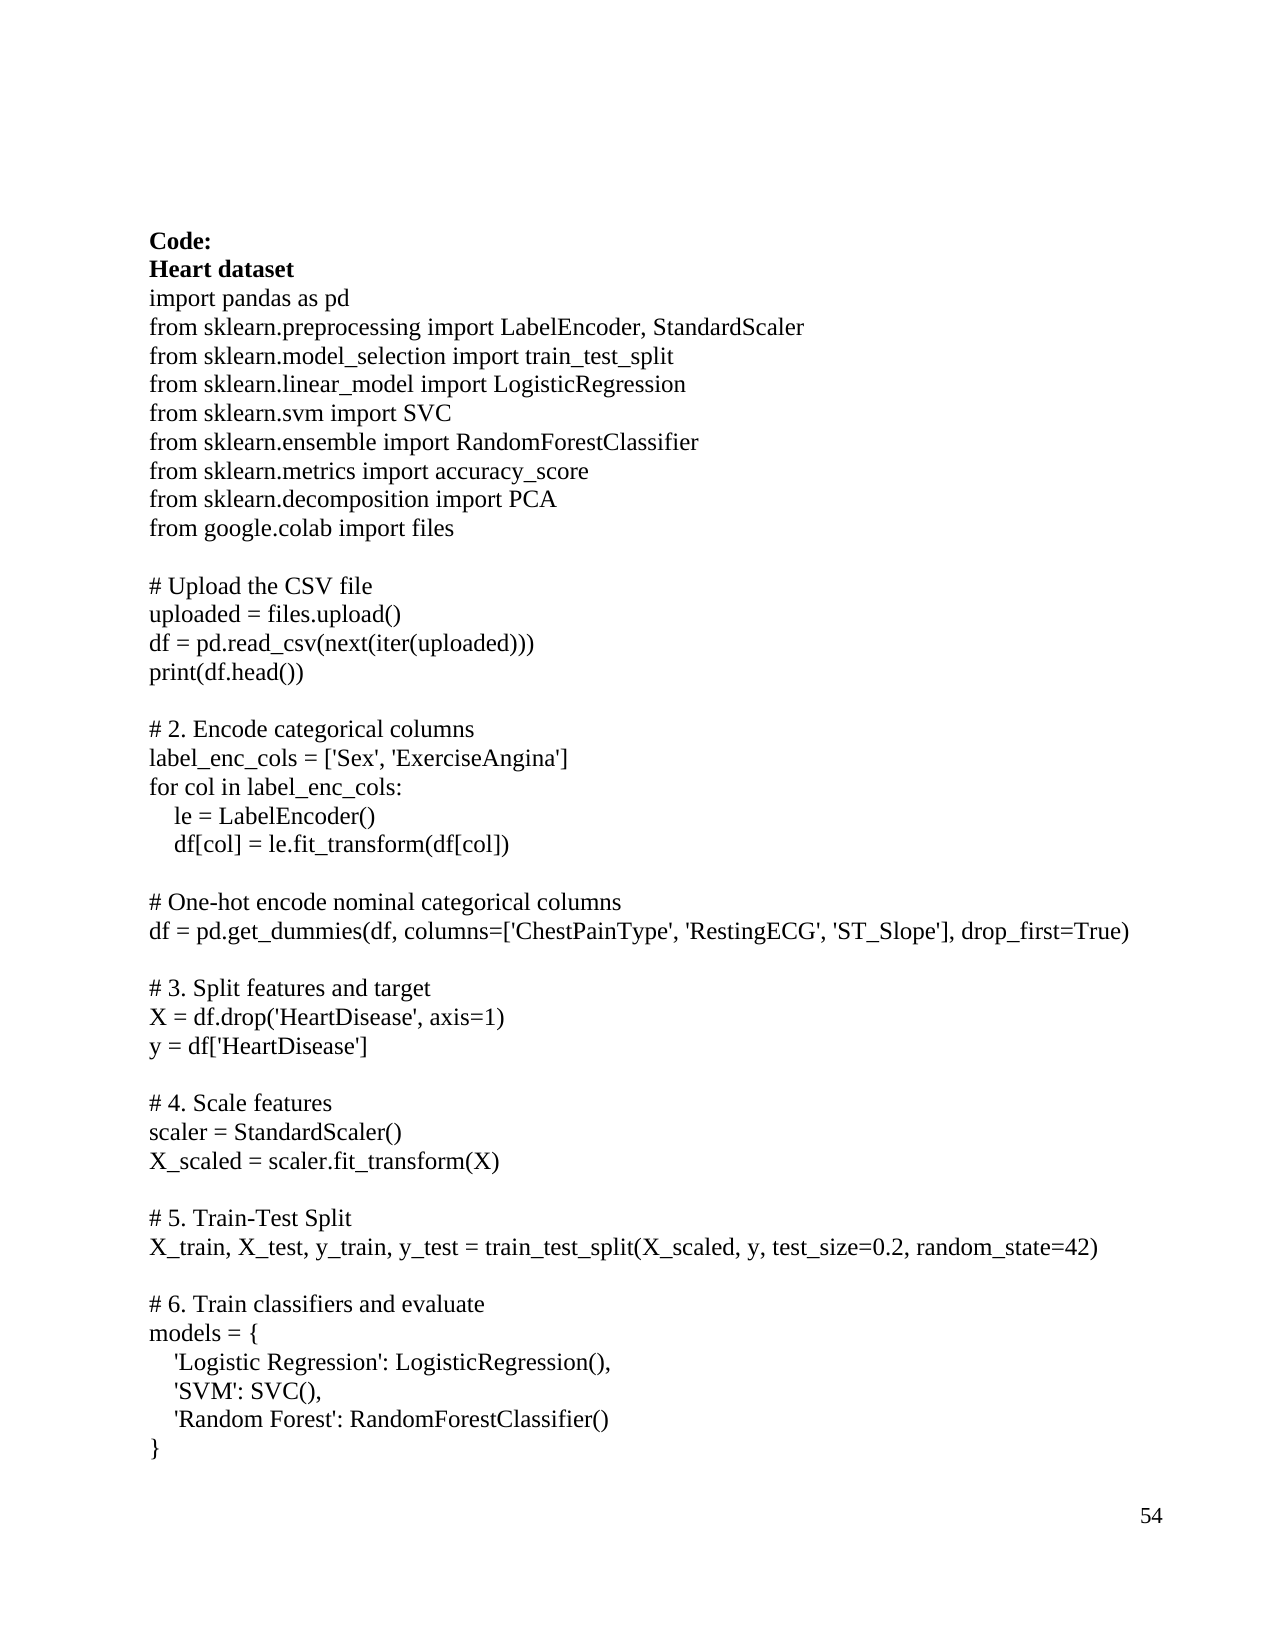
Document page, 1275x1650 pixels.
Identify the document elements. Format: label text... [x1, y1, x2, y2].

text from sklearn.linear_model import LogisticRegression [149, 369, 1162, 398]
text scaler = StandardScaler() [149, 1117, 1162, 1146]
text df = pd.read_csv(next(iter(uploaded))) [149, 628, 1162, 657]
text X = df.drop('HeartDisease', axis=1) [149, 1002, 1162, 1031]
text # One-hot encode nominal categorical columns [149, 887, 1162, 916]
text X_train, X_test, y_train, y_test = train_test_split(X_scaled, y, test_size=0.2, random_state=42) [149, 1232, 1162, 1261]
text df[col] = le.fit_transform(df[col]) [149, 829, 1162, 858]
text label_enc_cols = ['Sex', 'ExerciseAngina'] [149, 743, 1162, 772]
text print(df.head()) [149, 657, 1162, 686]
text from sklearn.svm import SVC [149, 398, 1162, 427]
text 'Logistic Regression': LogisticRegression(), [149, 1347, 1162, 1376]
text # 3. Split features and target [149, 973, 1162, 1002]
text X_scaled = scaler.fit_transform(X) [149, 1146, 1162, 1174]
text from sklearn.metrics import accuracy_score [149, 456, 1162, 484]
text 'Random Forest': RandomForestClassifier() [149, 1404, 1162, 1433]
text Code: [149, 226, 1162, 254]
text # 5. Train-Test Split [149, 1203, 1162, 1232]
text from sklearn.preprocessing import LabelEncoder, StandardScaler [149, 312, 1162, 341]
text y = df['HeartDisease'] [149, 1031, 1162, 1059]
text from google.colab import files [149, 513, 1162, 542]
text # 2. Encode categorical columns [149, 714, 1162, 743]
text for col in label_enc_cols: [149, 772, 1162, 801]
text # 6. Train classifiers and evaluate [149, 1289, 1162, 1318]
text import pandas as pd [149, 283, 1162, 312]
text # 4. Scale features [149, 1088, 1162, 1117]
text le = LabelEncoder() [149, 801, 1162, 829]
text df = pd.get_dummies(df, columns=['ChestPainType', 'RestingECG', 'ST_Slope'], drop_first=True) [149, 916, 1162, 944]
text from sklearn.decomposition import PCA [149, 484, 1162, 513]
text } [149, 1433, 1162, 1462]
text Heart dataset [149, 254, 1162, 283]
text models = { [149, 1318, 1162, 1347]
text from sklearn.ensemble import RandomForestClassifier [149, 427, 1162, 456]
text # Upload the CSV file [149, 571, 1162, 599]
text uploaded = files.upload() [149, 599, 1162, 628]
text 'SVM': SVC(), [149, 1376, 1162, 1404]
text from sklearn.model_selection import train_test_split [149, 341, 1162, 369]
